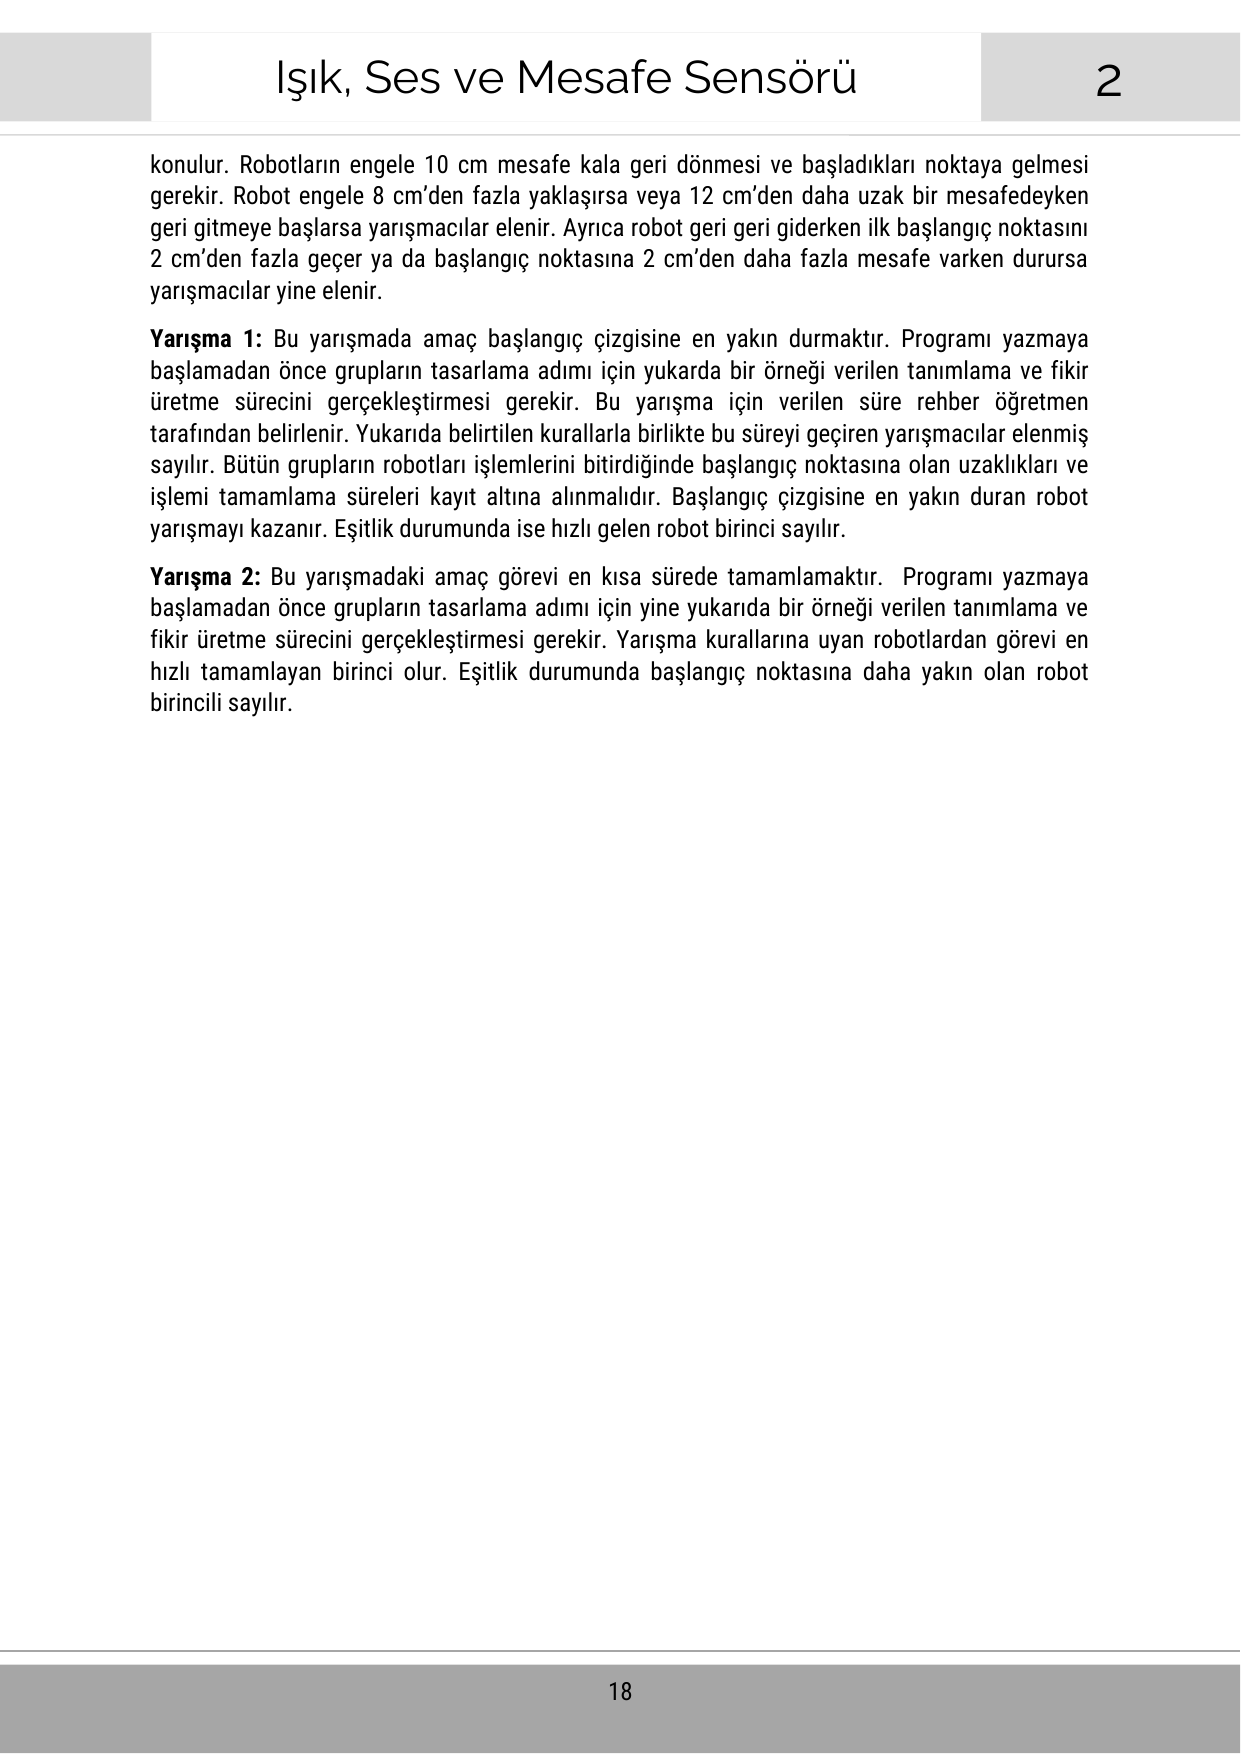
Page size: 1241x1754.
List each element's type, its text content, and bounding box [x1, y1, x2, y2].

text Yarışma 2: Bu yarışmadaki amaç görevi en kısa sürede tamamlamaktır. Programı yazmaya başlamadan önce grupların tasarlama adımı için yine yukarıda bir örneği verilen tanımlama ve fikir üretme sürecini gerçekleştirmesi gerekir. Yarışma kurallarına uyan robotlardan görevi en hızlı tamamlayan birinci olur. Eşitlik durumunda başlangıç noktasına daha yakın olan robot birincili sayılır. [150, 562, 1090, 718]
text Yarışma 1: Bu yarışmada amaç başlangıç çizgisine en yakın durmaktır. Programı yazmaya başlamadan önce grupların tasarlama adımı için yukarda bir örneği verilen tanımlama ve fikir üretme sürecini gerçekleştirmesi gerekir. Bu yarışma için verilen süre rehber öğretmen tarafından belirlenir. Yukarıda belirtilen kurallarla birlikte bu süreyi geçiren yarışmacılar elenmiş sayılır. Bütün grupların robotları işlemlerini bitirdiğinde başlangıç noktasına olan uzaklıkları ve işlemi tamamlama süreleri kayıt altına alınmalıdır. Başlangıç çizgisine en yakın duran robot yarışmayı kazanır. Eşitlik durumunda ise hızlı gelen robot birinci sayılır. [150, 324, 1090, 543]
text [150, 150, 1090, 306]
